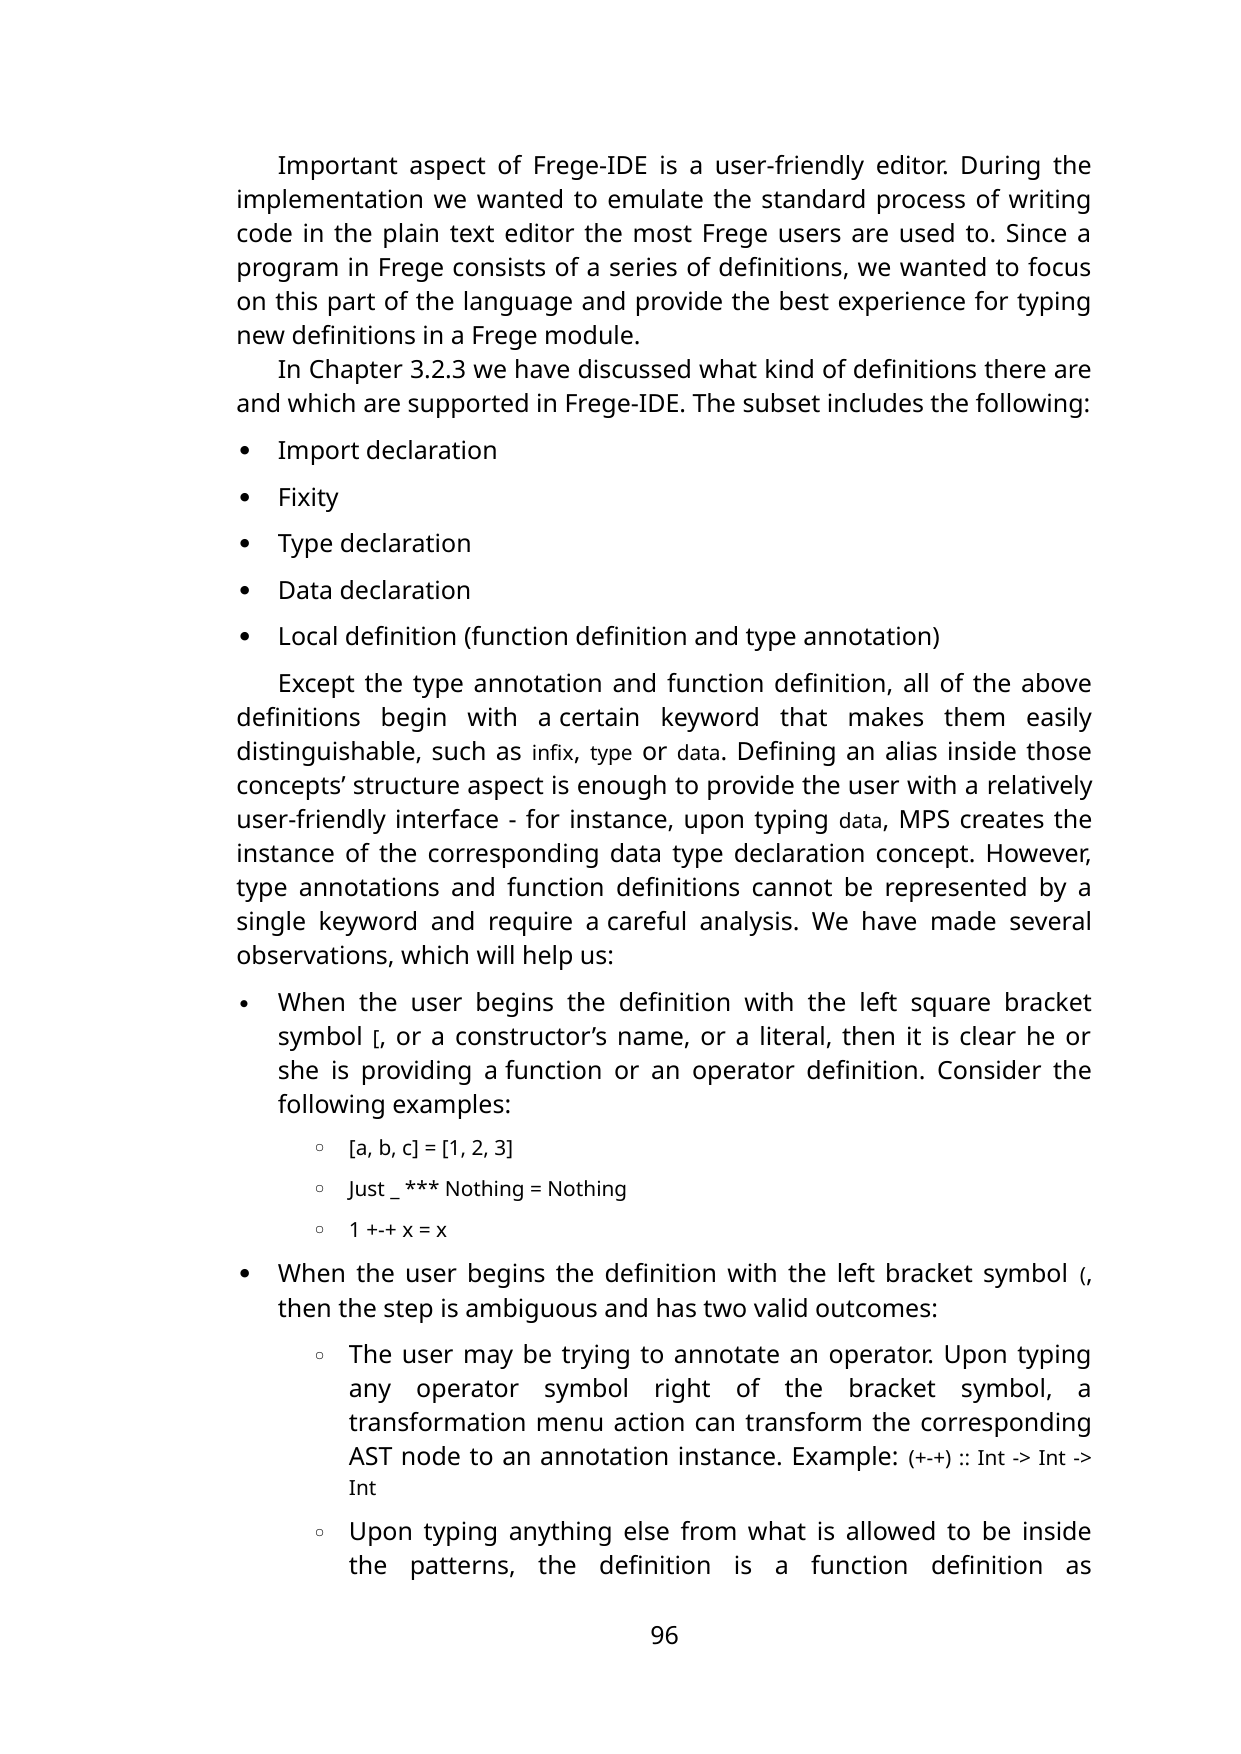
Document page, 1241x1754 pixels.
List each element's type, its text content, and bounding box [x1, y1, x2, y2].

text When the user begins the definition with the left bracket symbol (, then the step is ambiguous and has two valid outcomes: [240, 1256, 1092, 1324]
text Local definition (function definition and type annotation) [240, 619, 1092, 653]
list Just _ *** Nothing = Nothing [311, 1174, 1092, 1203]
text Type declaration [240, 526, 1092, 560]
text Except the type annotation and function definition, all of the above definitions begin with a certain keyword that makes them easily distinguishable, such as infix, type or data. Defining an alias inside those concepts’ structure aspect is enough to provide the user with a relatively user-friendly interface - for instance, upon typing data, MPS creates the instance of the corresponding data type declaration concept. However, type annotations and function definitions cannot be represented by a single keyword and require a careful analysis. We have made several observations, which will help us: [236, 666, 1092, 972]
text Data declaration [240, 572, 1092, 606]
text Important aspect of Frege-IDE is a user-friendly editor. During the implementation we wanted to emulate the standard process of writing code in the plain text editor the most Frege users are used to. Since a program in Frege consists of a series of definitions, we wanted to focus on this part of the language and provide the best experience for typing new definitions in a Frege module. [236, 148, 1092, 352]
list The user may be trying to annotate an operator. Upon typing any operator symbol right of the bracket symbol, a transformation menu action can transform the corresponding AST node to an annotation instance. Example: (+-+) :: Int -> Int -> Int [311, 1337, 1092, 1501]
list 1 +-+ x = x [311, 1215, 1092, 1244]
text Fixity [240, 479, 1092, 513]
text When the user begins the definition with the left square bracket symbol [, or a constructor’s name, or a literal, then it is clear he or she is providing a function or an operator definition. Consider the following examples: [240, 984, 1092, 1121]
text Import declaration [240, 433, 1092, 467]
text In Chapter 3.2.3 we have discussed what kind of definitions there are and which are supported in Frege-IDE. The subset includes the following: [236, 352, 1092, 420]
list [311, 1514, 1092, 1582]
list [a, b, c] = [1, 2, 3] [311, 1133, 1092, 1162]
